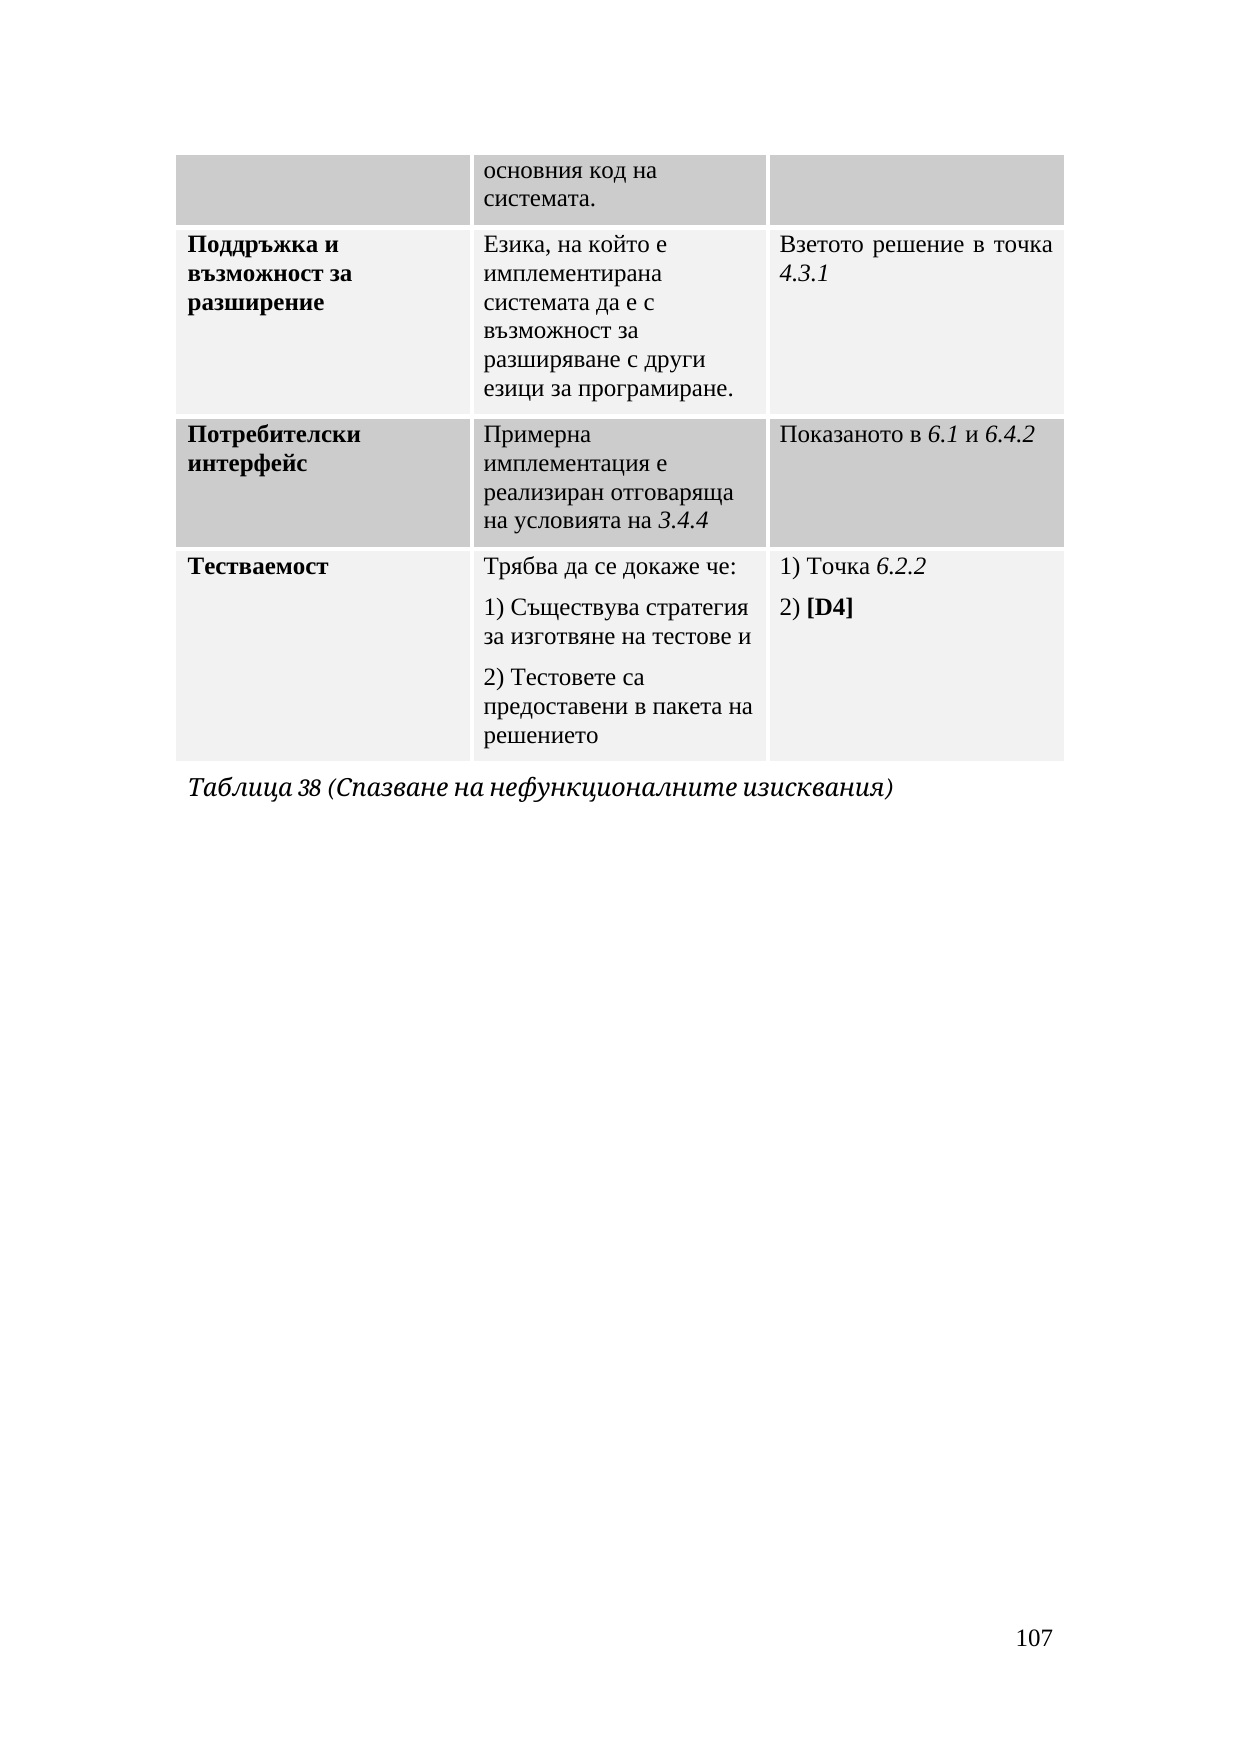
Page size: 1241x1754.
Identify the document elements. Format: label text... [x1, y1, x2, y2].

table_cell Показаното в 6.1 и 6.4.2 [770, 419, 1064, 547]
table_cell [176, 155, 470, 225]
table_cell Езика, на който е имплементирана системата да е с възможност за разширяване с други езици за програмиране. [474, 230, 766, 414]
table_cell Поддръжка и възможност за разширение [176, 230, 470, 414]
table_cell 1) Точка 6.2.2 2) [D4] [770, 551, 1064, 761]
table_cell Примерна имплементация е реализиран отговаряща на условията на 3.4.4 [474, 419, 766, 547]
table_cell Тестваемост [176, 551, 470, 761]
table_cell Взетото решение в точка 4.3.1 [770, 230, 1064, 414]
text Таблица 38 (Спазване на нефункционалните изисквания) [187, 774, 1053, 802]
table_cell Потребителски интерфейс [176, 419, 470, 547]
table_cell Трябва да се докаже че: 1) Съществува стратегия за изготвяне на тестове и 2) Тестовете са предоставени в пакета на решението [474, 551, 766, 761]
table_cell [474, 155, 766, 225]
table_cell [770, 155, 1064, 225]
